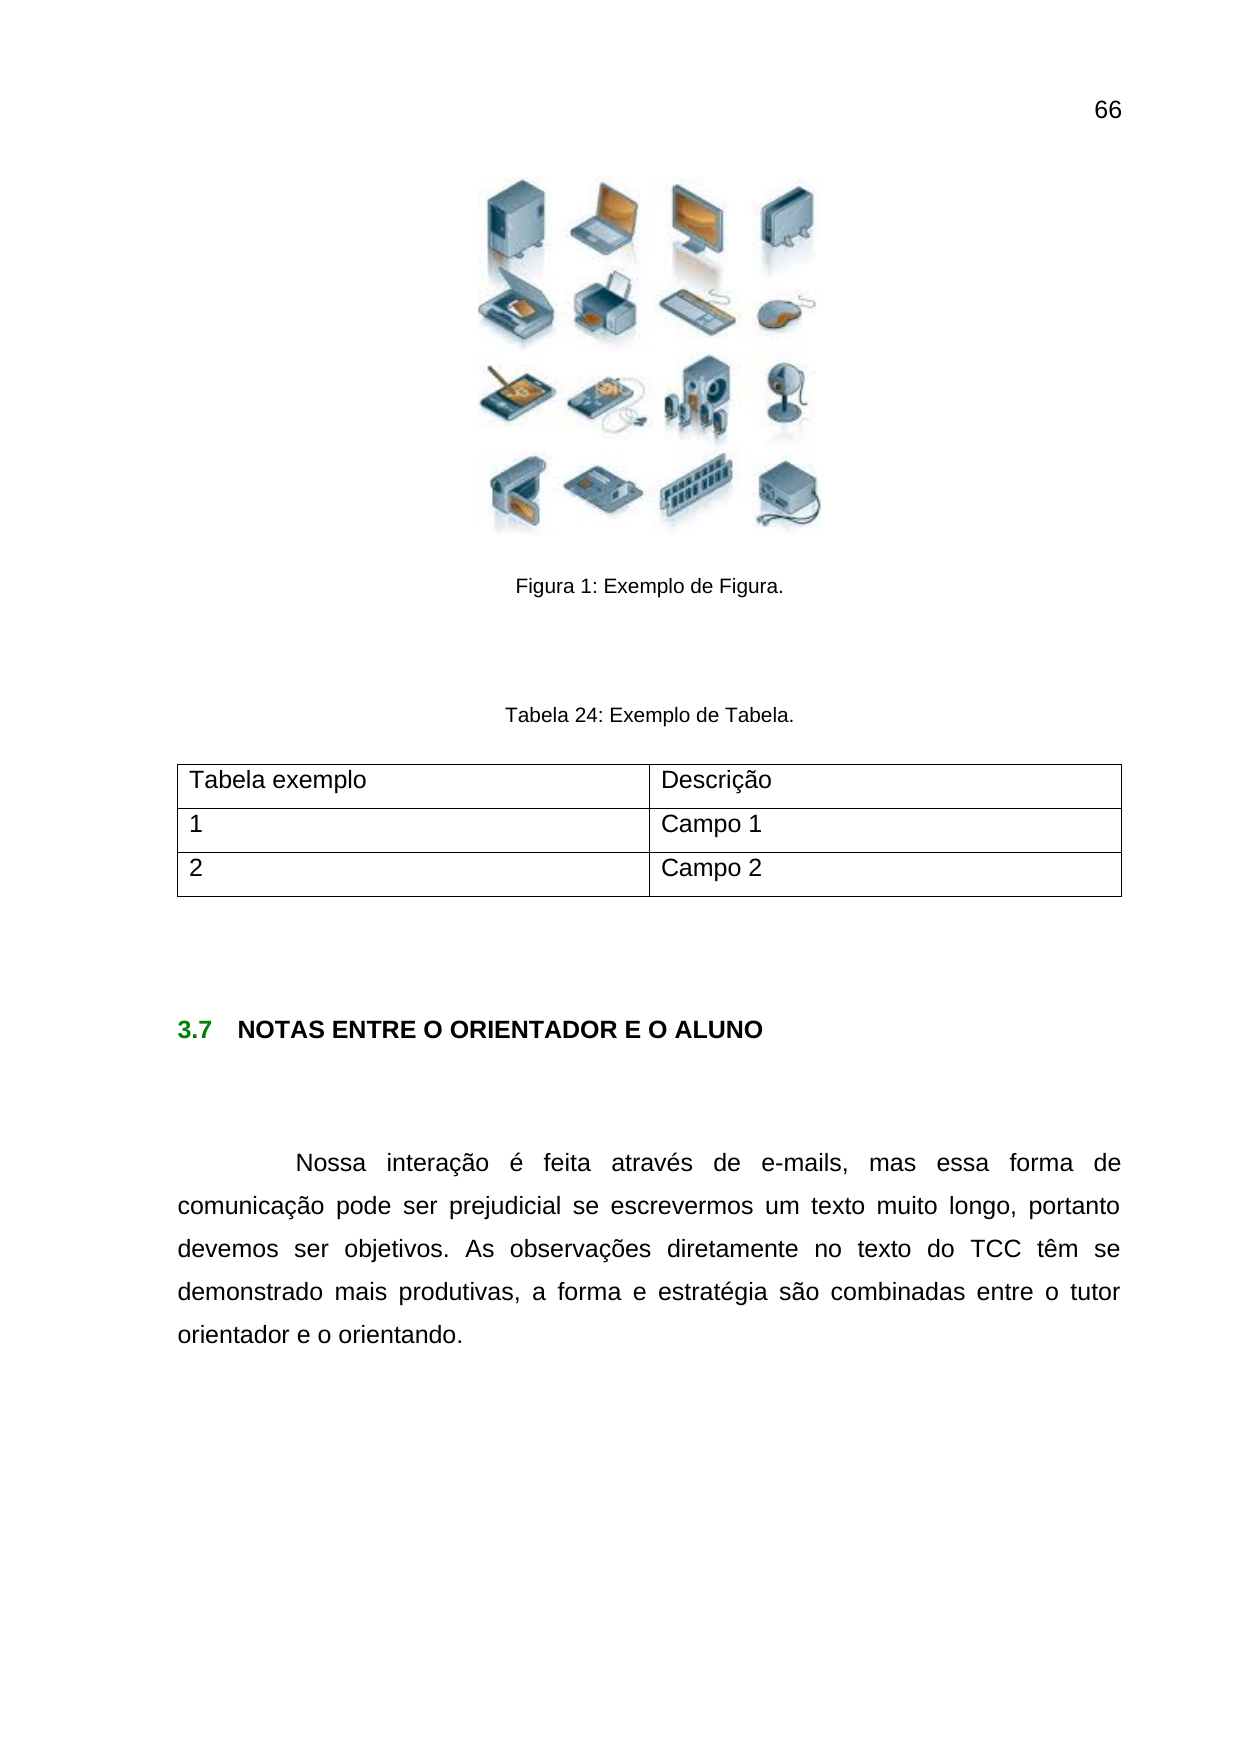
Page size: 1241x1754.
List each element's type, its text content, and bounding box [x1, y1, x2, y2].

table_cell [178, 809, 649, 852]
text Figura 1: Exemplo de Figura. [177, 574, 1122, 598]
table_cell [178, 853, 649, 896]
picture [477, 177, 822, 535]
text Nossa interação é feita através de e-mails, mas essa forma de comunicação pode ser prejudicial se escrevermos um texto muito longo, portanto devemos ser objetivos. As observações diretamente no texto do TCC têm se demonstrado mais produtivas, a forma e estratégia são combinadas entre o tutor orientador e o orientando. [177, 1148, 1122, 1349]
subtitle NOTAS ENTRE O ORIENTADOR E O ALUNO [177, 1015, 1122, 1044]
text Tabela 24: Exemplo de Tabela. [177, 703, 1122, 727]
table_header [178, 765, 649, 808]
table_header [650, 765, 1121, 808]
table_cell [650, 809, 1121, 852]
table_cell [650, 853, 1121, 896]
